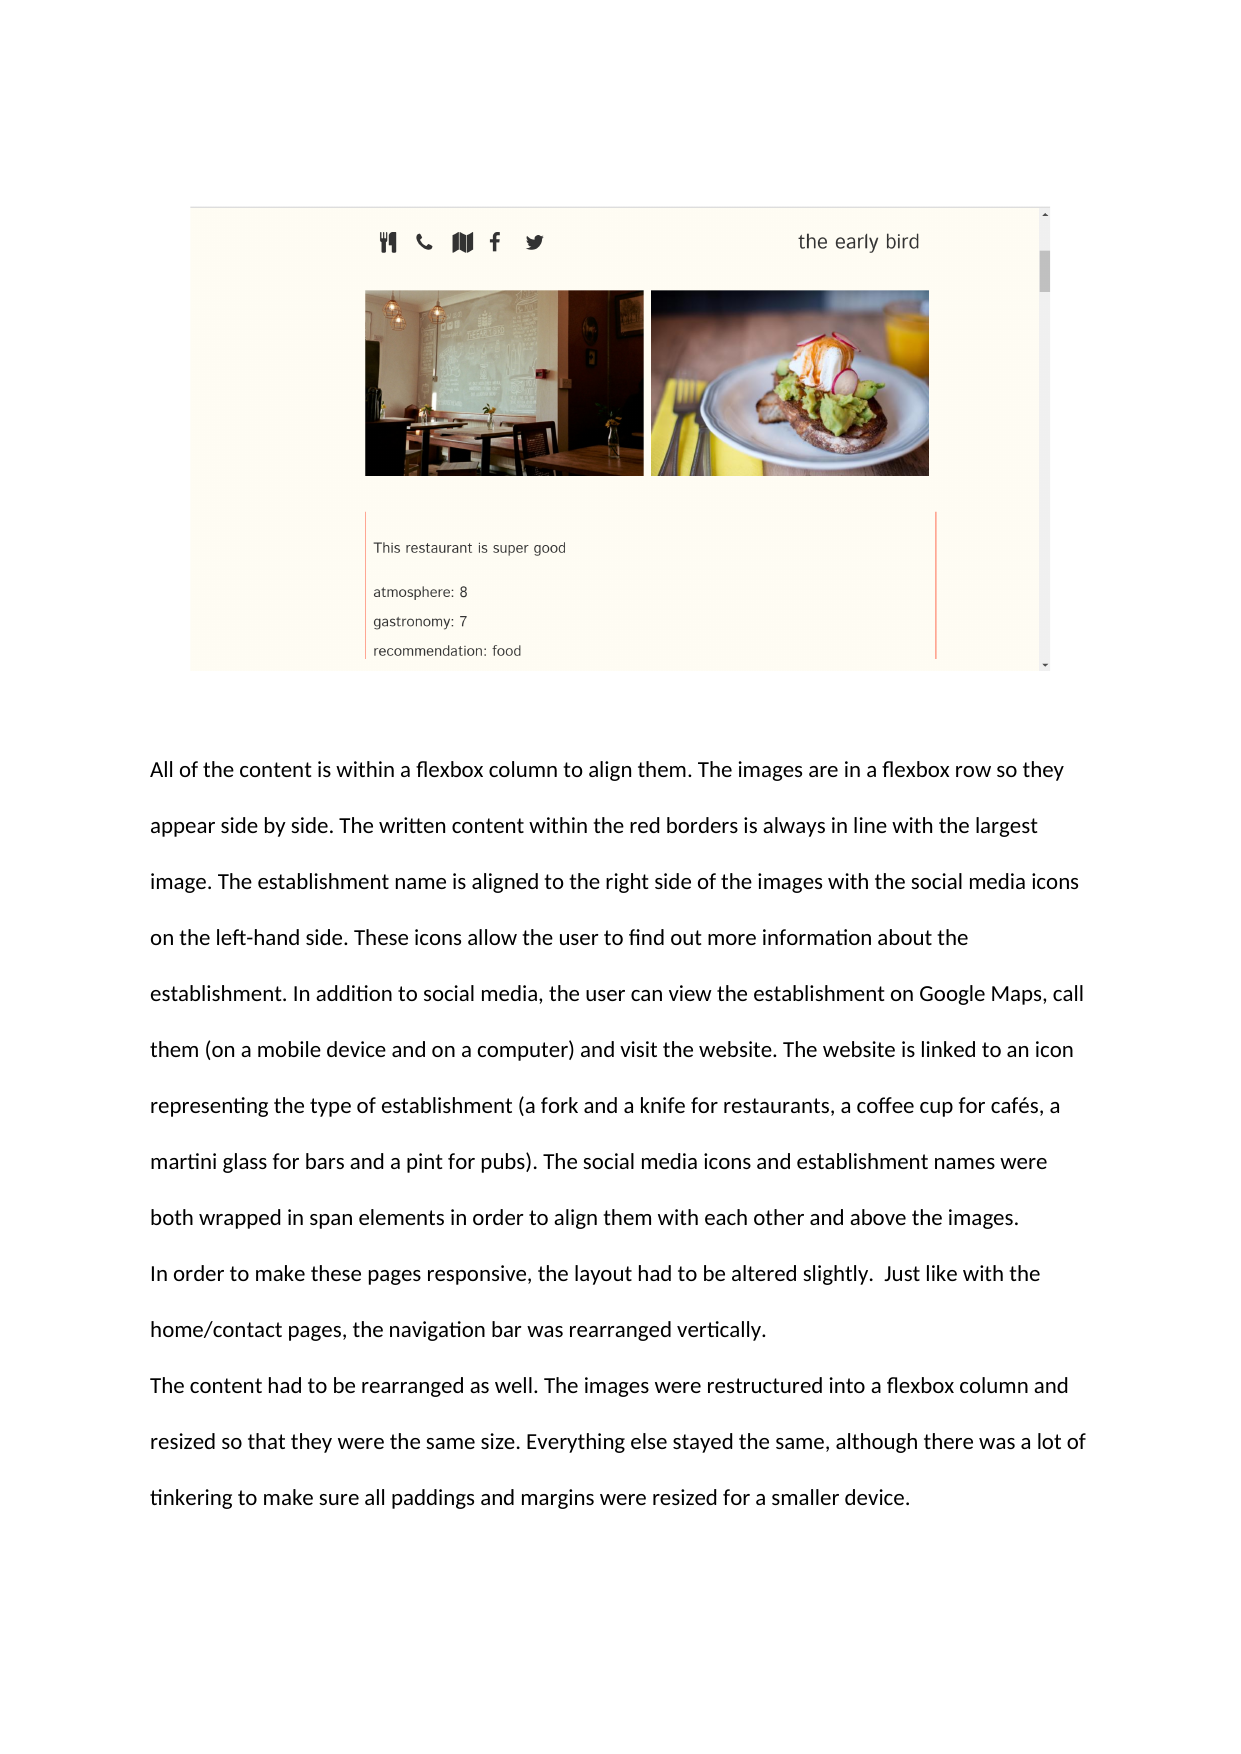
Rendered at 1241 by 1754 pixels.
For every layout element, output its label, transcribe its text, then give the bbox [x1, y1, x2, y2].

text In order to make these pages responsive, the layout had to be altered slightly. Just like with the home/contact pages, the navigation bar was rearranged vertically. [150, 1259, 1090, 1343]
text The content had to be rearranged as well. The images were restructured into a flexbox column and resized so that they were the same size. Everything else stayed the same, although there was a lot of tinkering to make sure all paddings and margins were resized for a smaller device. [150, 1371, 1090, 1511]
picture [190, 206, 1050, 671]
text All of the content is within a flexbox column to align them. The images are in a flexbox row so they appear side by side. The written content within the red borders is always in line with the largest image. The establishment name is aligned to the right side of the images with the social media icons on the left-hand side. These icons allow the user to find out more information about the establishment. In addition to social media, the user can view the establishment on Google Maps, call them (on a mobile device and on a computer) and visit the website. The website is linked to an icon representing the type of establishment (a fork and a knife for restaurants, a coffee cup for cafés, a martini glass for bars and a pint for pubs). The social media icons and establishment names were both wrapped in span elements in order to align them with each other and above the images. [150, 755, 1090, 1231]
